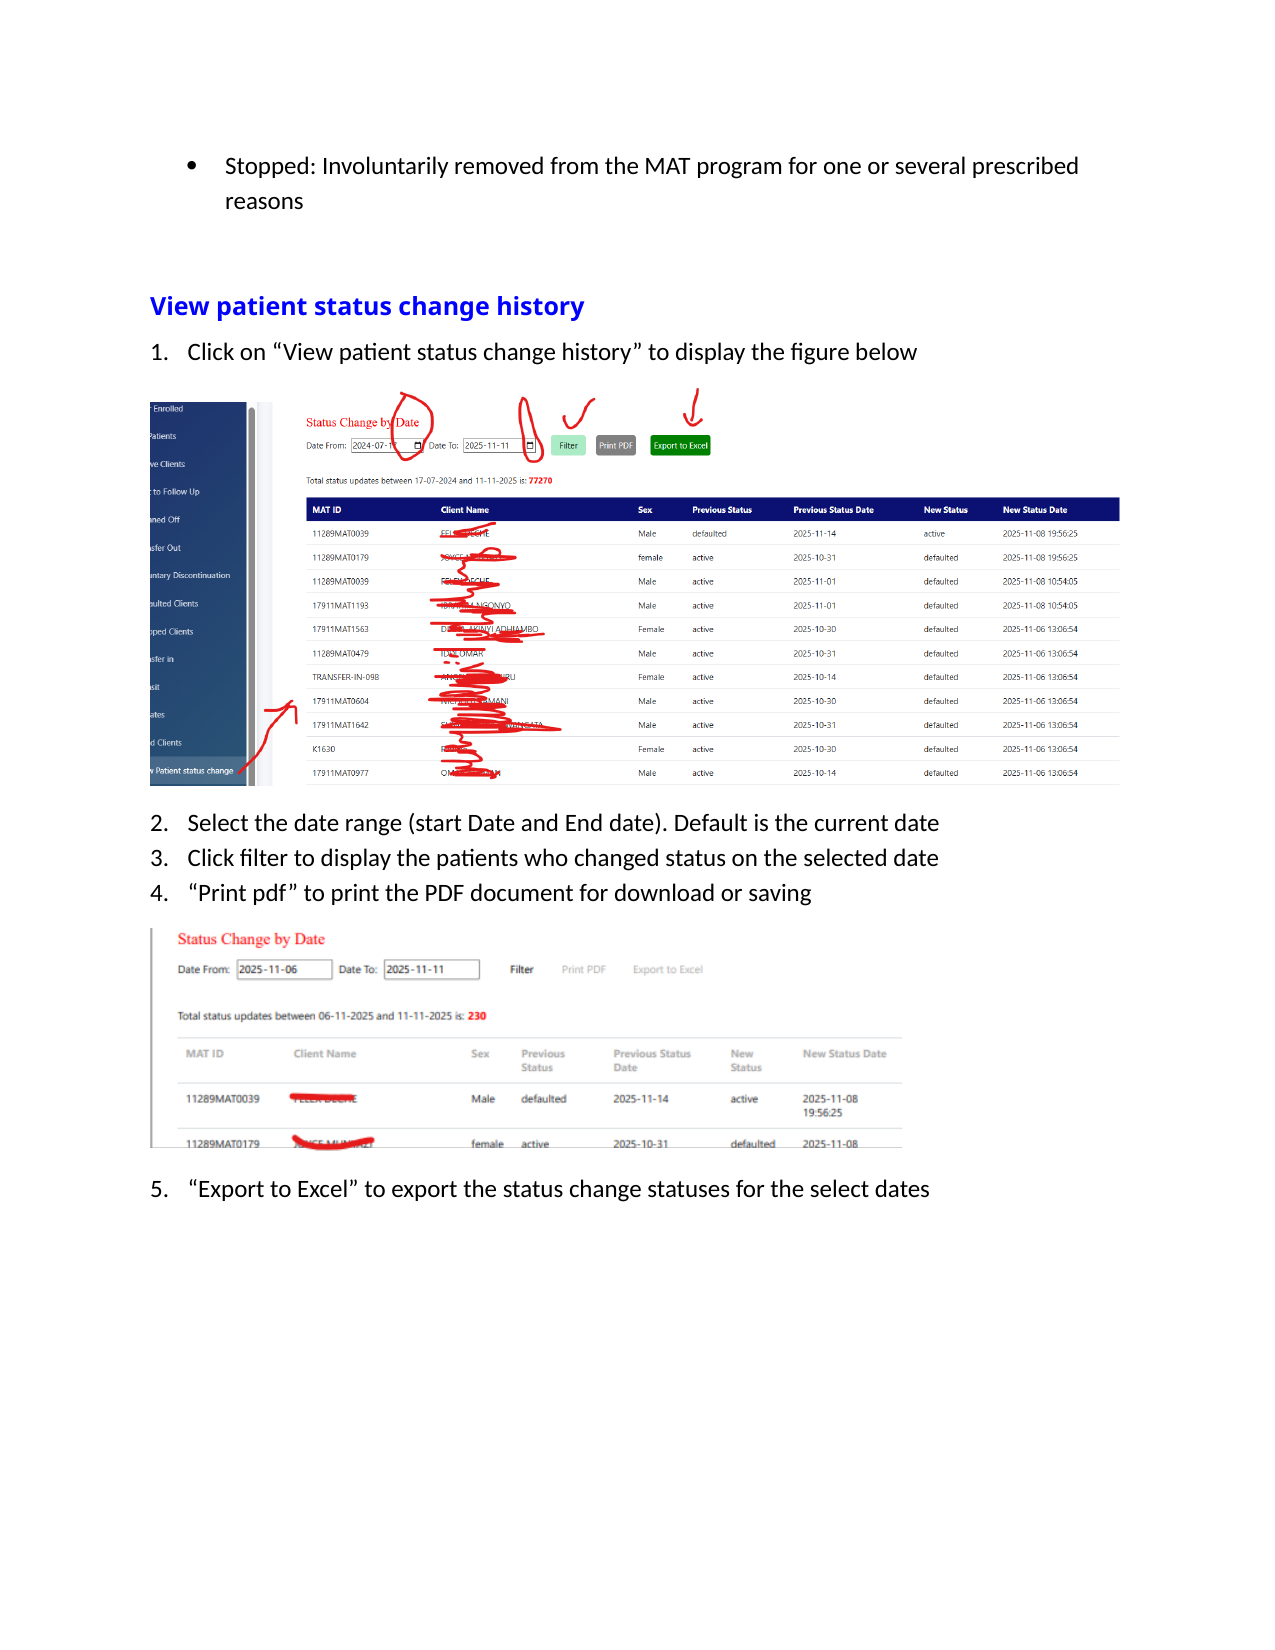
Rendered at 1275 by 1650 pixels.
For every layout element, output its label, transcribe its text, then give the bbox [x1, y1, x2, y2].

subtitle View patient status change history [150, 288, 1125, 322]
list “Print pdf” to print the PDF document for download or saving [150, 877, 1125, 907]
picture [150, 928, 903, 1153]
list Click on “View patient status change history” to display the figure below [150, 336, 1125, 366]
picture [150, 387, 1125, 786]
list Select the date range (start Date and End date). Default is the current date [150, 807, 1125, 837]
list Stopped: Involuntarily removed from the MAT program for one or several prescribed reasons [187, 150, 1125, 216]
list “Export to Excel” to export the status change statuses for the select dates [150, 1173, 1125, 1204]
list Click filter to display the patients who changed status on the selected date [150, 842, 1125, 872]
